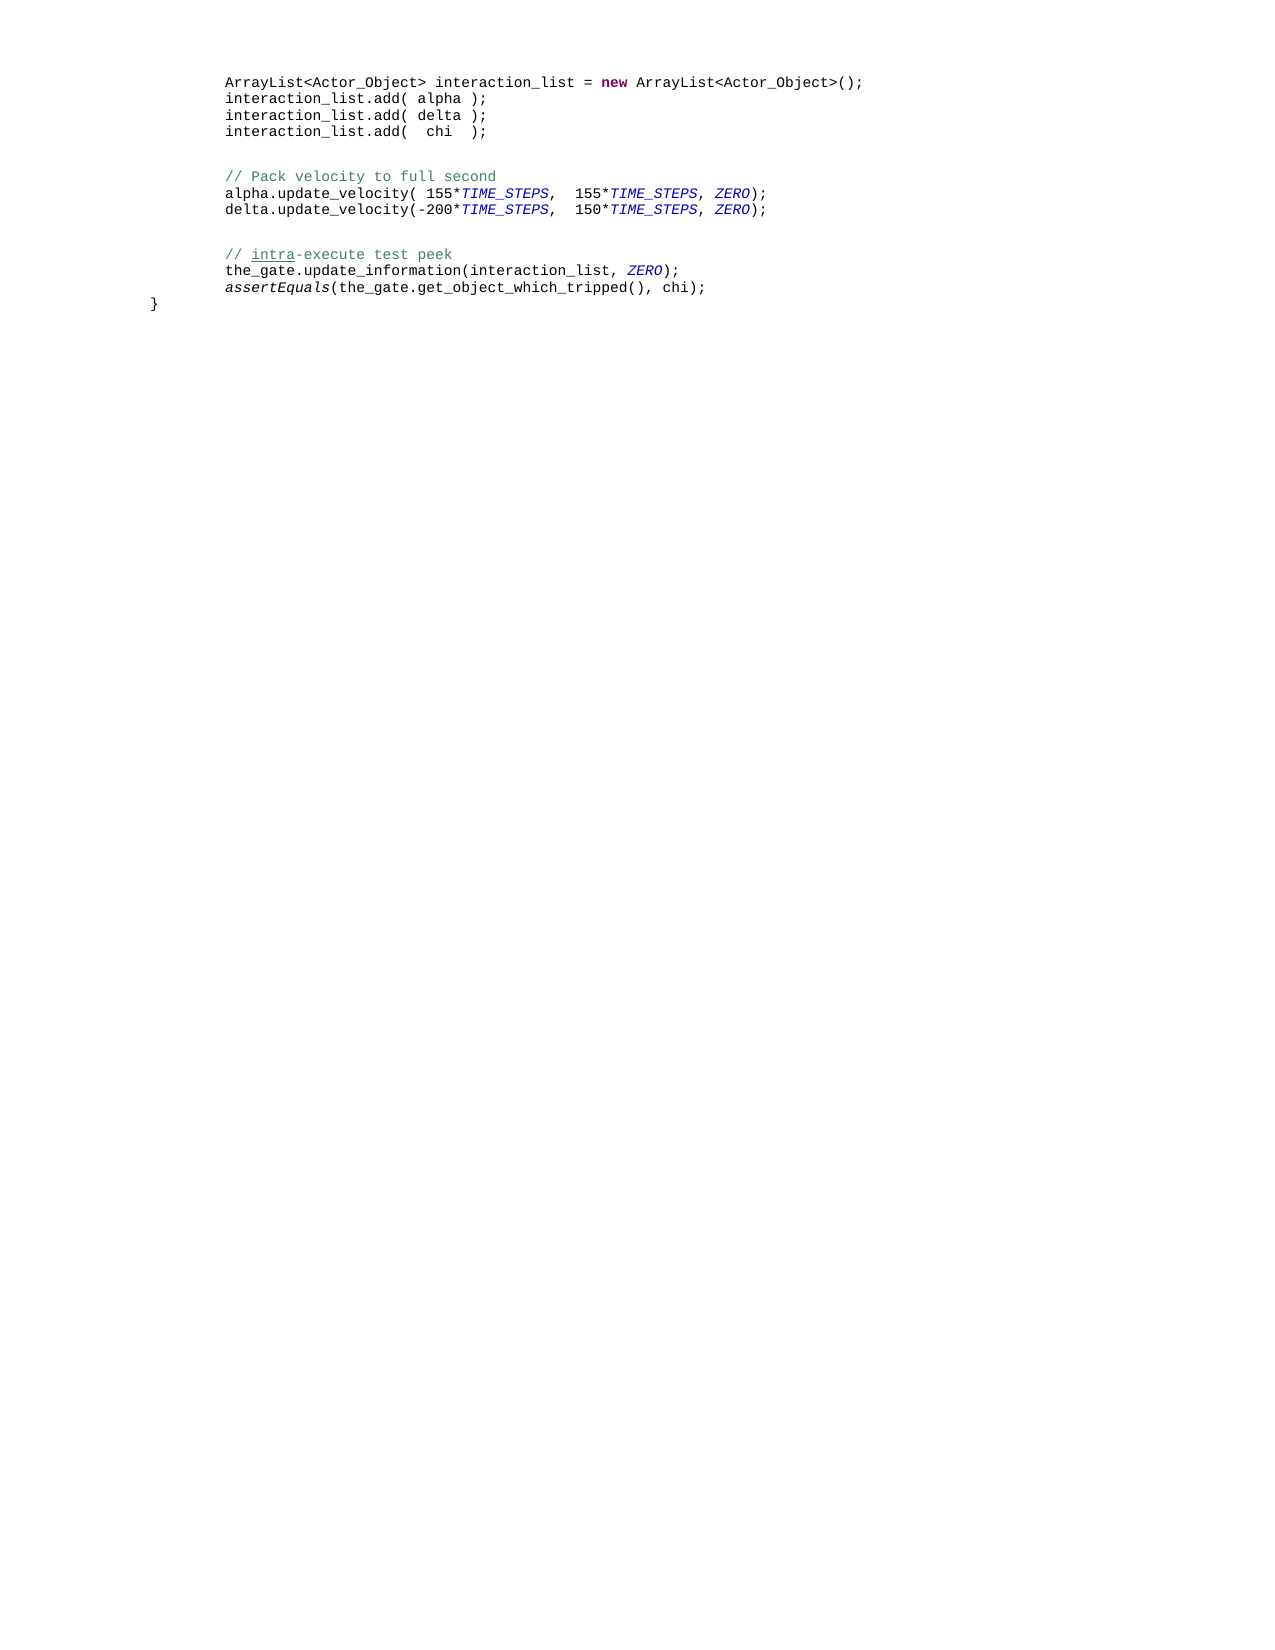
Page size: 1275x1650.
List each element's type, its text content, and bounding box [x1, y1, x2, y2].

text interaction_list.add( chi ); [75, 125, 1200, 141]
text // Pack velocity to full second [75, 169, 1200, 186]
text } [75, 297, 1200, 313]
text the_gate.update_information(interaction_list, ZERO); [75, 263, 1200, 280]
text assertEquals(the_gate.get_object_which_tripped(), chi); [75, 280, 1200, 297]
text ArrayList<Actor_Object> interaction_list = new ArrayList<Actor_Object>(); [75, 75, 1200, 92]
text alpha.update_velocity( 155*TIME_STEPS, 155*TIME_STEPS, ZERO); [75, 186, 1200, 202]
text // intra-execute test peek [75, 247, 1200, 263]
text interaction_list.add( alpha ); [75, 92, 1200, 108]
text delta.update_velocity(-200*TIME_STEPS, 150*TIME_STEPS, ZERO); [75, 202, 1200, 219]
text interaction_list.add( delta ); [75, 108, 1200, 125]
